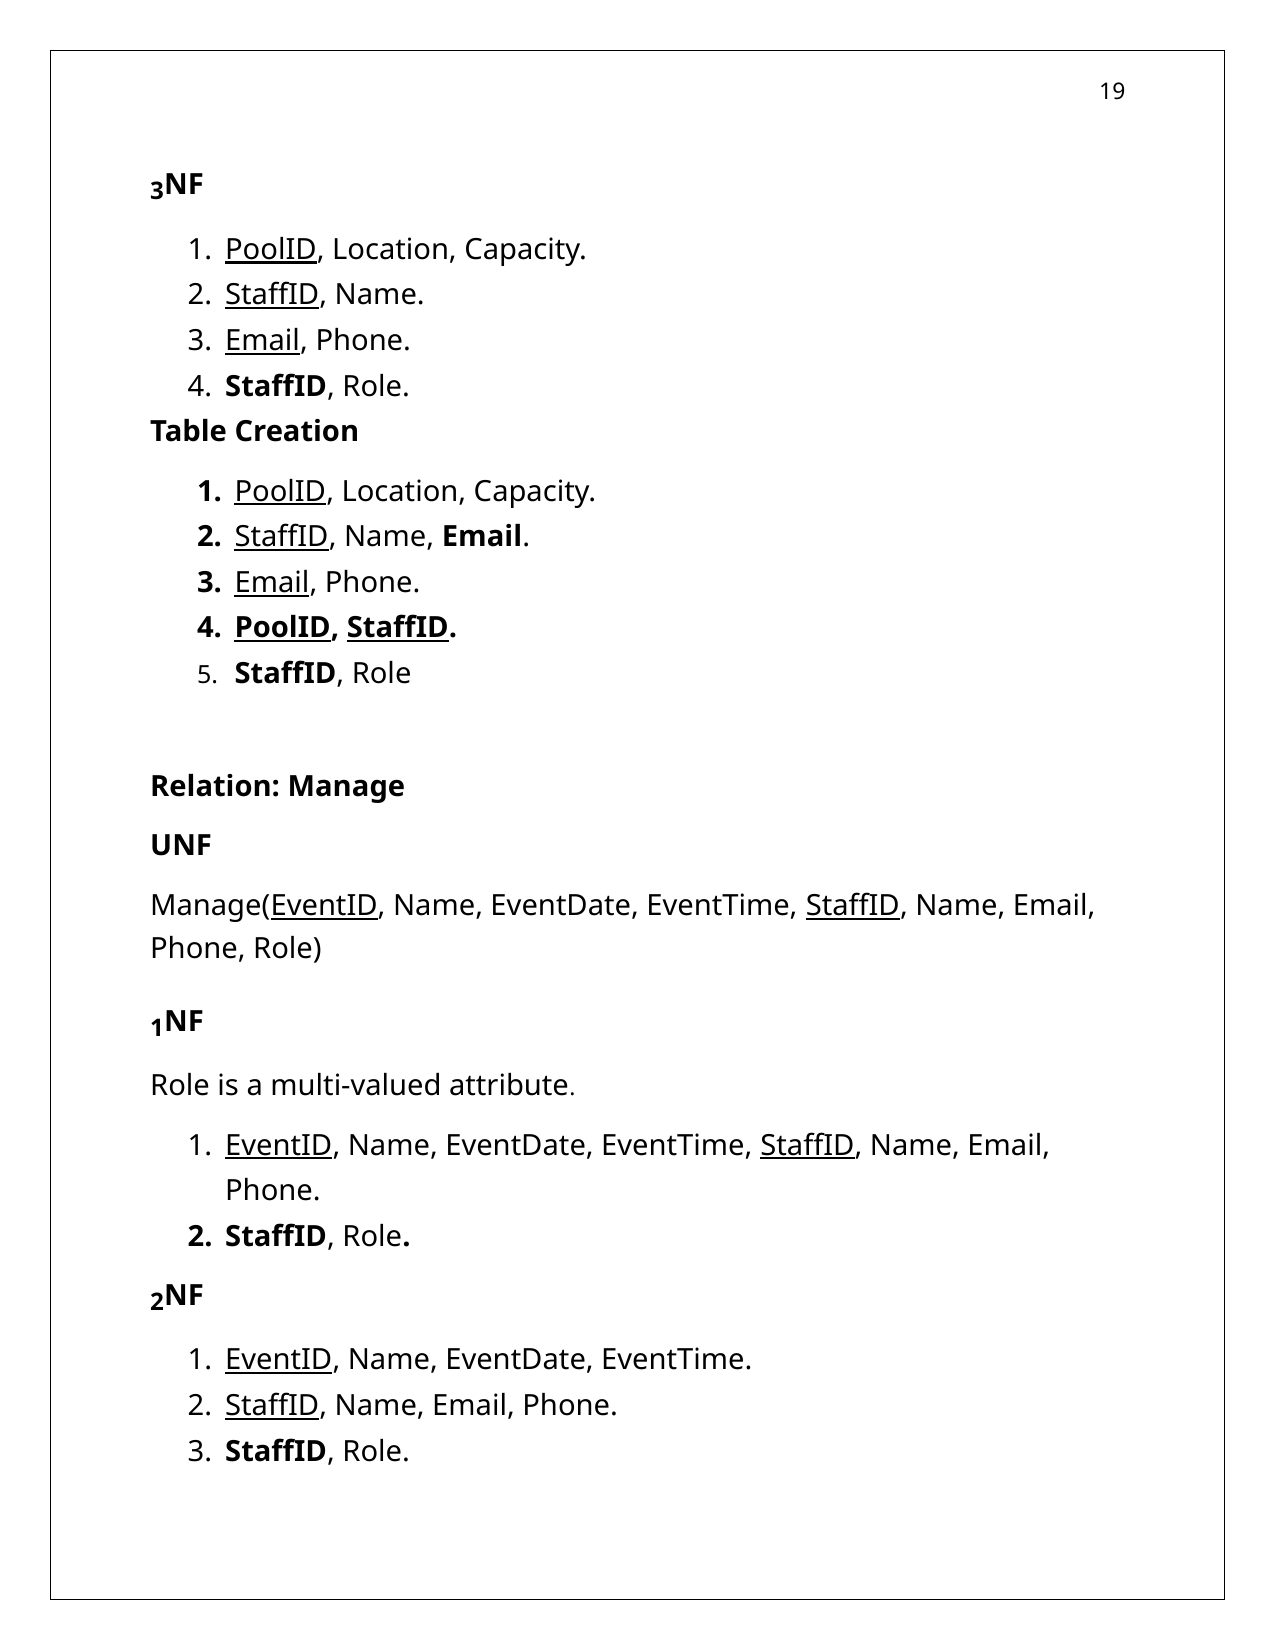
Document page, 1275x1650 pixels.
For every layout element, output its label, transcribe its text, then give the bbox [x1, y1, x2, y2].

list StaffID, Role. [187, 1215, 1125, 1255]
list StaffID, Name, Email, Phone. [187, 1384, 1125, 1424]
text UNF [150, 824, 1125, 864]
list StaffID, Name. [187, 273, 1125, 313]
list StaffID, Role. [187, 365, 1125, 404]
list StaffID, Name, Email. [197, 516, 1125, 555]
list PoolID, StaffID. [197, 607, 1125, 646]
text 1NF [150, 986, 1125, 1043]
list Email, Phone. [197, 561, 1125, 601]
text Role is a multi-valued attribute. [150, 1064, 1125, 1104]
list EventID, Name, EventDate, EventTime. [187, 1338, 1125, 1378]
text Manage(EventID, Name, EventDate, EventTime, StaffID, Name, Email, Phone, Role) [150, 884, 1125, 967]
list StaffID, Role [197, 652, 1125, 692]
list EventID, Name, EventDate, EventTime, StaffID, Name, Email, Phone. [187, 1124, 1125, 1209]
text 3NF [150, 150, 1125, 207]
text Table Creation [150, 410, 1125, 450]
text 2NF [150, 1261, 1125, 1317]
list StaffID, Role. [187, 1430, 1125, 1469]
text Relation: Manage [150, 765, 1125, 805]
list PoolID, Location, Capacity. [187, 228, 1125, 268]
list Email, Phone. [187, 319, 1125, 359]
list PoolID, Location, Capacity. [197, 470, 1125, 509]
